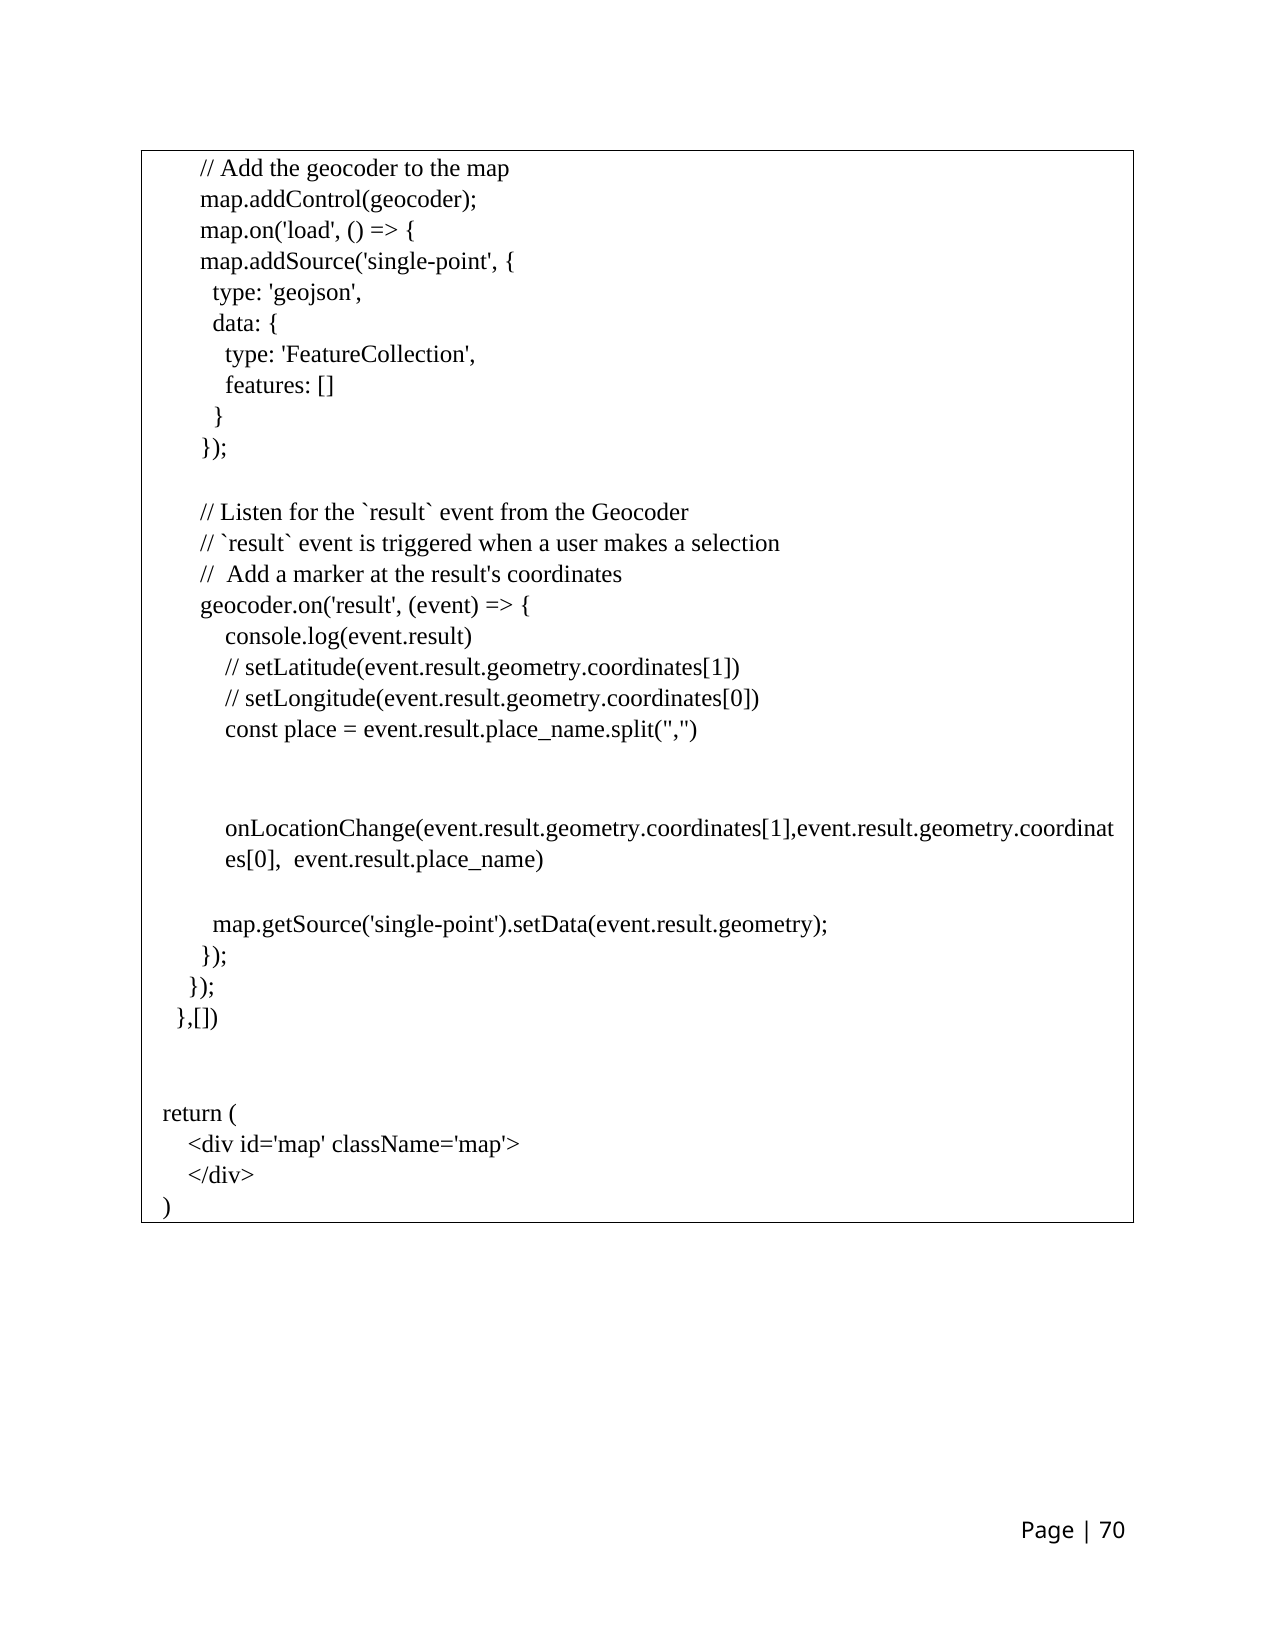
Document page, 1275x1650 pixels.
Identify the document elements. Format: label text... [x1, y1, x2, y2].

list },[]) [142, 999, 1133, 1031]
list map.addControl(geocoder); [142, 181, 1133, 212]
list data: { [142, 305, 1133, 336]
list return ( [142, 1094, 1133, 1126]
list onLocationChange(event.result.geometry.coordinates[1],event.result.geometry.coordinates[0], event.result.place_name) [142, 776, 1133, 873]
list // setLongitude(event.result.geometry.coordinates[0]) [142, 680, 1133, 711]
list </div> [142, 1157, 1133, 1188]
list type: 'FeatureCollection', [142, 336, 1133, 367]
list type: 'geojson', [142, 274, 1133, 305]
list }); [142, 429, 1133, 461]
list // Add the geocoder to the map [142, 151, 1133, 181]
list map.on('load', () => { [142, 212, 1133, 243]
list }); [142, 968, 1133, 999]
list map.addSource('single-point', { [142, 243, 1133, 274]
list } [142, 398, 1133, 429]
list }); [142, 937, 1133, 968]
list console.log(event.result) [142, 618, 1133, 649]
list <div id='map' className='map'> [142, 1126, 1133, 1157]
list const place = event.result.place_name.split(",") [142, 711, 1133, 743]
list features: [] [142, 367, 1133, 398]
list geocoder.on('result', (event) => { [142, 587, 1133, 618]
list // Listen for the `result` event from the Geocoder [142, 494, 1133, 525]
list map.getSource('single-point').setData(event.result.geometry); [142, 906, 1133, 937]
list // `result` event is triggered when a user makes a selection [142, 525, 1133, 556]
list // setLatitude(event.result.geometry.coordinates[1]) [142, 649, 1133, 680]
list // Add a marker at the result's coordinates [142, 556, 1133, 587]
list ) [142, 1188, 1133, 1222]
